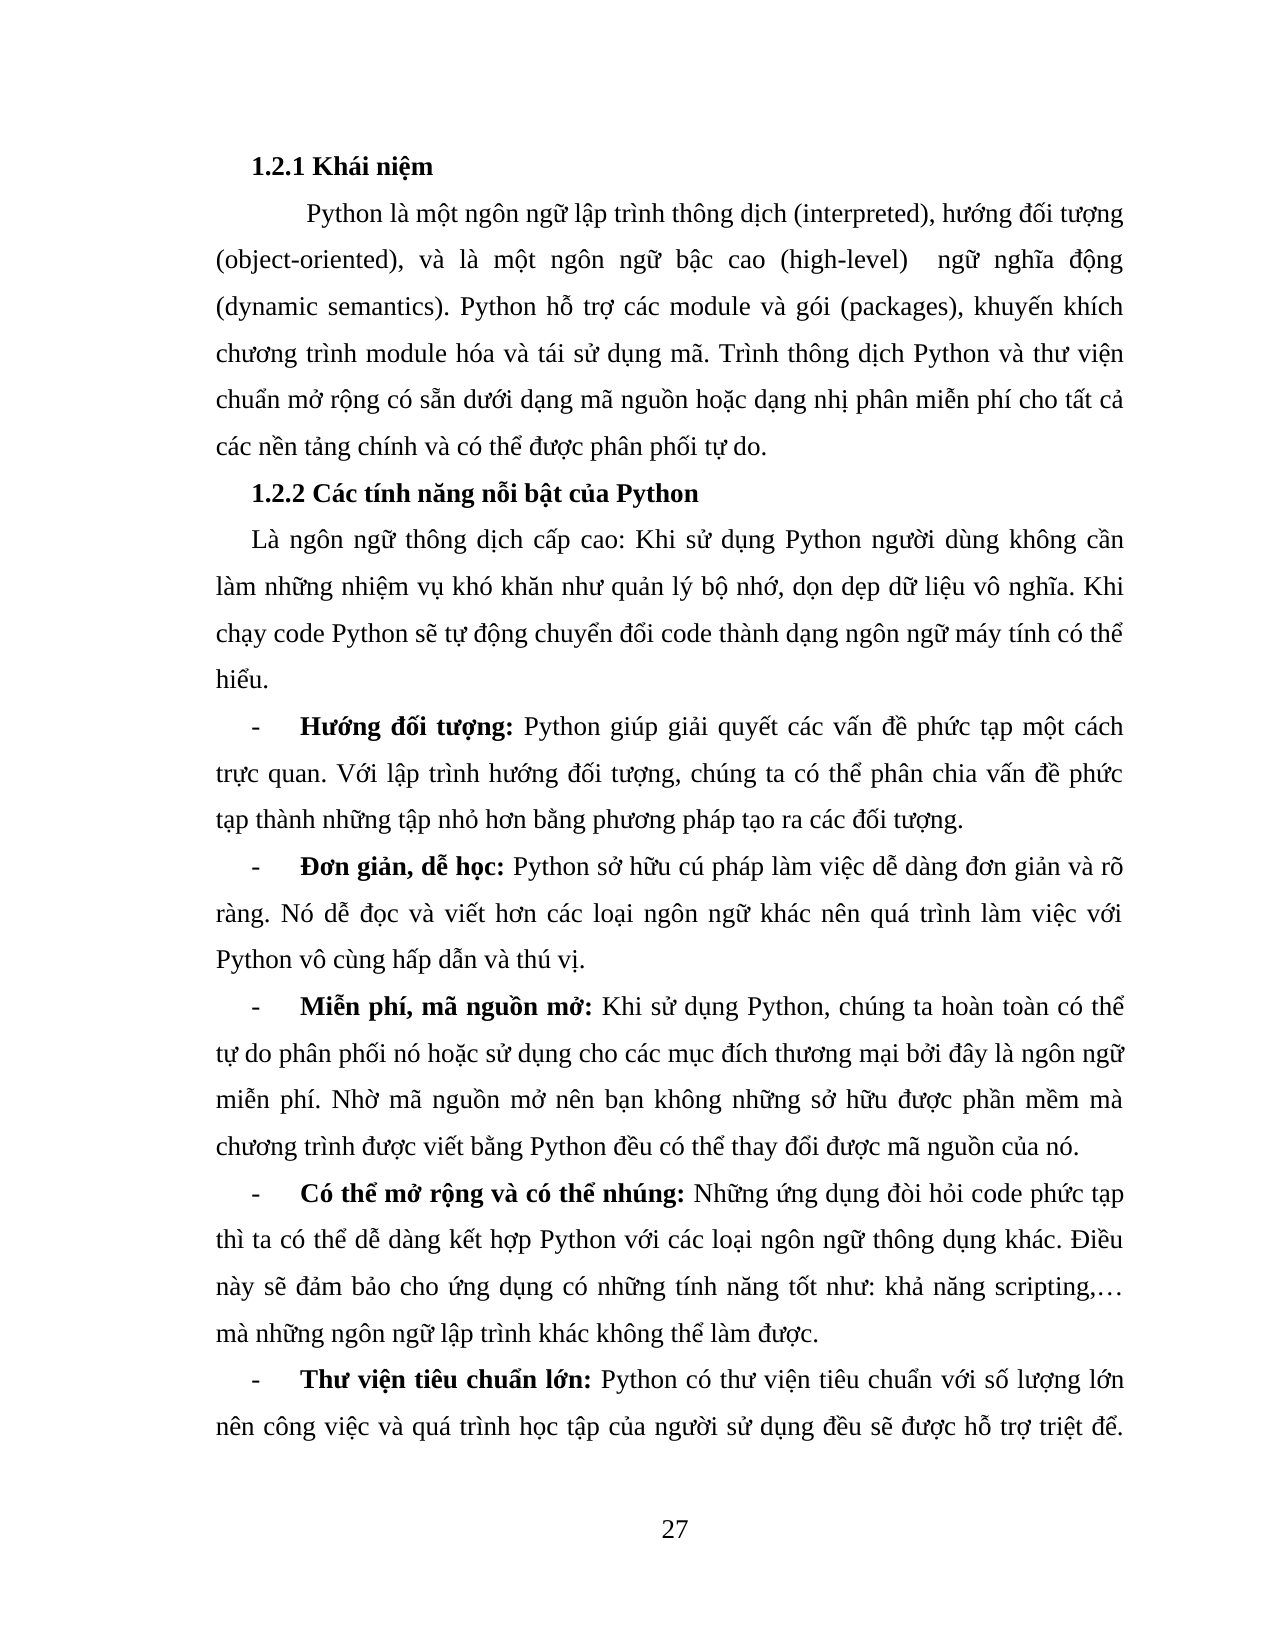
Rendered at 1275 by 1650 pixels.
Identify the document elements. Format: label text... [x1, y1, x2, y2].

list 1.2.1 Khái niệm [216, 150, 1125, 181]
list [216, 1363, 1125, 1441]
list - Đơn giản, dễ học: Python sở hữu cú pháp làm việc dễ dàng đơn giản và rõ ràng. Nó dễ đọc và viết hơn các loại ngôn ngữ khác nên quá trình làm việc với Python vô cùng hấp dẫn và thú vị. [216, 850, 1125, 974]
list - Có thể mở rộng và có thể nhúng: Những ứng dụng đòi hỏi code phức tạp thì ta có thể dễ dàng kết hợp Python với các loại ngôn ngữ thông dụng khác. Điều này sẽ đảm bảo cho ứng dụng có những tính năng tốt như: khả năng scripting,… mà những ngôn ngữ lập trình khác không thể làm được. [216, 1177, 1125, 1348]
list Là ngôn ngữ thông dịch cấp cao: Khi sử dụng Python người dùng không cần làm những nhiệm vụ khó khăn như quản lý bộ nhớ, dọn dẹp dữ liệu vô nghĩa. Khi chạy code Python sẽ tự động chuyển đổi code thành dạng ngôn ngữ máy tính có thể hiểu. [216, 523, 1125, 694]
list Python là một ngôn ngữ lập trình thông dịch (interpreted), hướng đối tượng (object-oriented), và là một ngôn ngữ bậc cao (high-level) ngữ nghĩa động (dynamic semantics). Python hỗ trợ các module và gói (packages), khuyến khích chương trình module hóa và tái sử dụng mã. Trình thông dịch Python và thư viện chuẩn mở rộng có sẵn dưới dạng mã nguồn hoặc dạng nhị phân miễn phí cho tất cả các nền tảng chính và có thể được phân phối tự do. [216, 197, 1125, 461]
list - Miễn phí, mã nguồn mở: Khi sử dụng Python, chúng ta hoàn toàn có thể tự do phân phối nó hoặc sử dụng cho các mục đích thương mại bởi đây là ngôn ngữ miễn phí. Nhờ mã nguồn mở nên bạn không những sở hữu được phần mềm mà chương trình được viết bằng Python đều có thể thay đổi được mã nguồn của nó. [216, 990, 1125, 1161]
list 1.2.2 Các tính năng nỗi bật của Python [216, 477, 1125, 508]
list - Hướng đối tượng: Python giúp giải quyết các vấn đề phức tạp một cách trực quan. Với lập trình hướng đối tượng, chúng ta có thể phân chia vấn đề phức tạp thành những tập nhỏ hơn bằng phương pháp tạo ra các đối tượng. [216, 710, 1125, 834]
